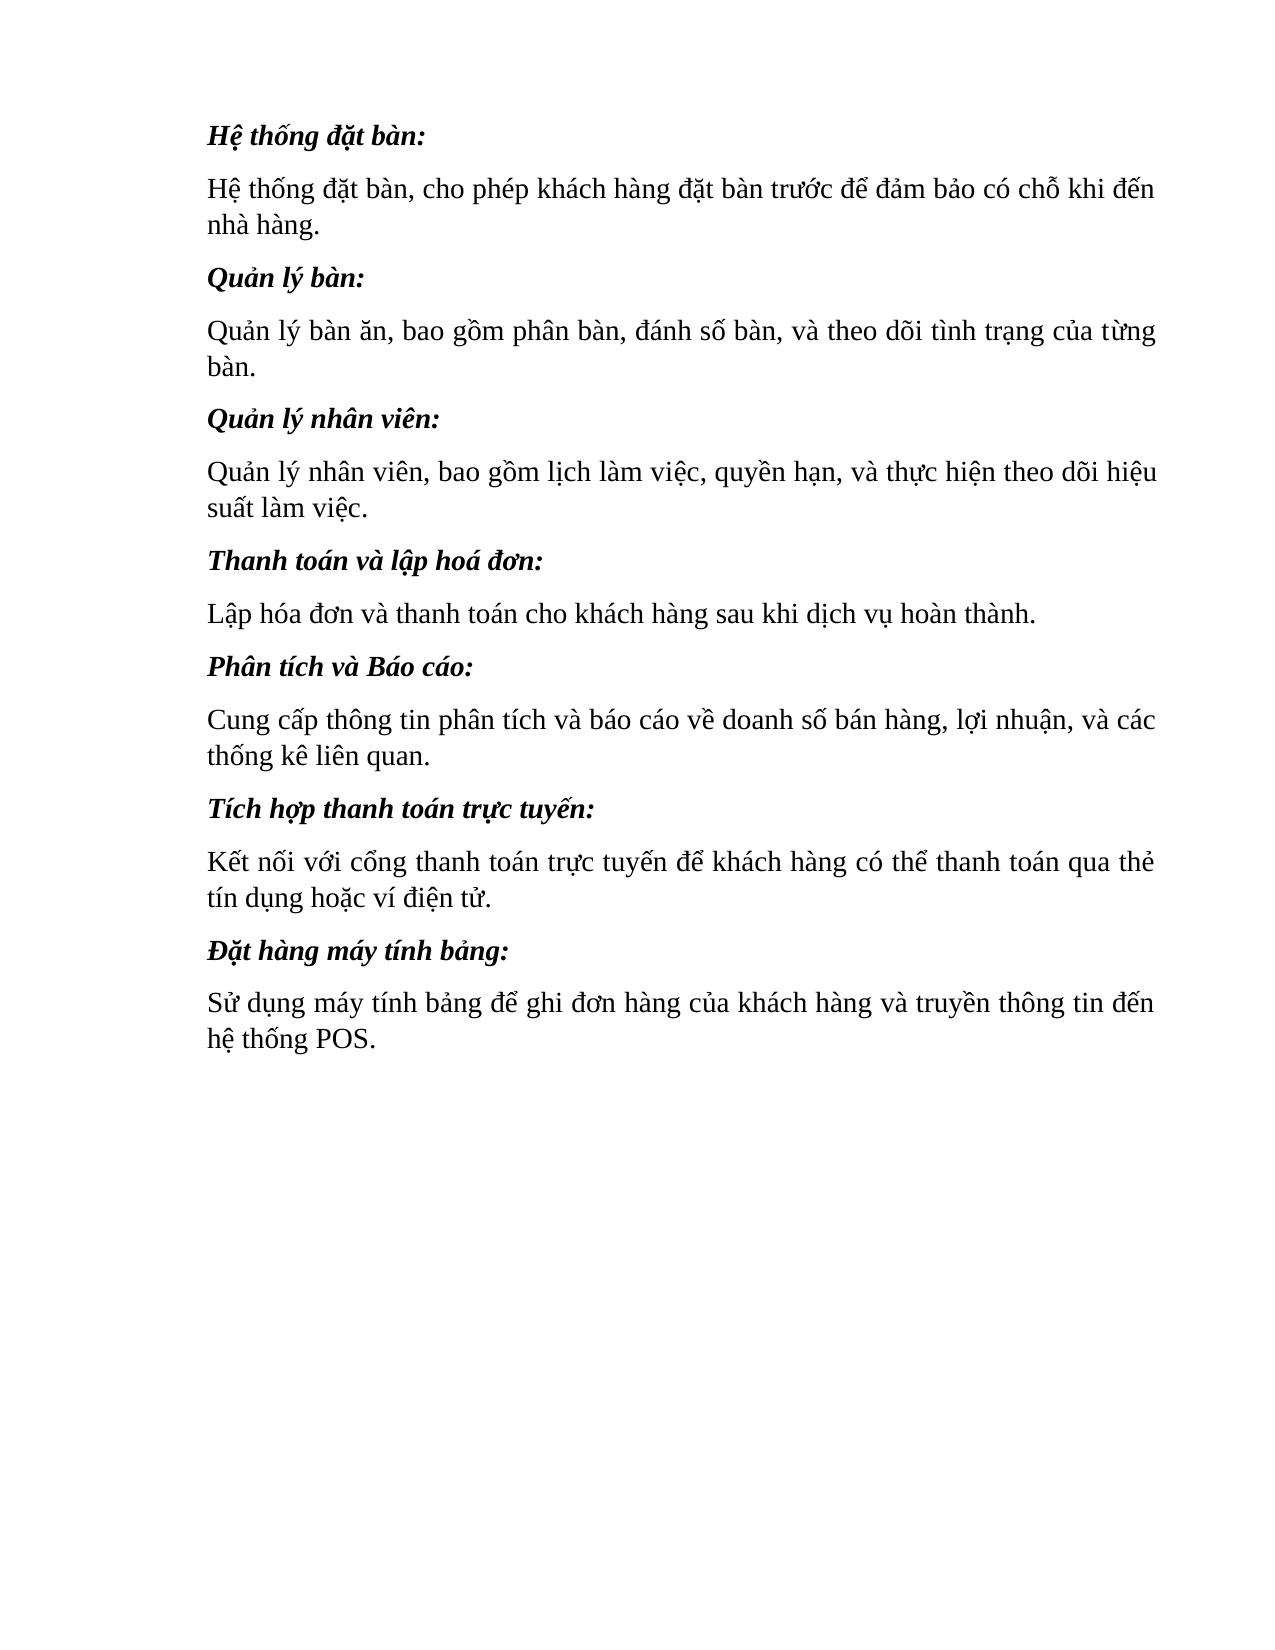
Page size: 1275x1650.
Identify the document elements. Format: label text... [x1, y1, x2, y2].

text Sử dụng máy tính bảng để ghi đơn hàng của khách hàng và truyền thông tin đến hệ thống POS. [207, 985, 1157, 1055]
text Tích hợp thanh toán trực tuyến: [207, 791, 1157, 824]
text Quản lý bàn ăn, bao gồm phân bàn, đánh số bàn, và theo dõi tình trạng của từng bàn. [207, 313, 1157, 382]
text Hệ thống đặt bàn, cho phép khách hàng đặt bàn trước để đảm bảo có chỗ khi đến nhà hàng. [207, 171, 1157, 241]
text Cung cấp thông tin phân tích và báo cáo về doanh số bán hàng, lợi nhuận, và các thống kê liên quan. [207, 702, 1157, 772]
text Thanh toán và lập hoá đơn: [207, 543, 1157, 577]
text Quản lý nhân viên, bao gồm lịch làm việc, quyền hạn, và thực hiện theo dõi hiệu suất làm việc. [207, 454, 1157, 524]
text Kết nối với cổng thanh toán trực tuyến để khách hàng có thể thanh toán qua thẻ tín dụng hoặc ví điện tử. [207, 844, 1157, 913]
text Đặt hàng máy tính bảng: [207, 933, 1157, 966]
text Lập hóa đơn và thanh toán cho khách hàng sau khi dịch vụ hoàn thành. [207, 596, 1157, 630]
text Quản lý bàn: [207, 260, 1157, 293]
text Hệ thống đặt bàn: [207, 118, 1157, 152]
text Phân tích và Báo cáo: [207, 649, 1157, 683]
text Quản lý nhân viên: [207, 402, 1157, 435]
